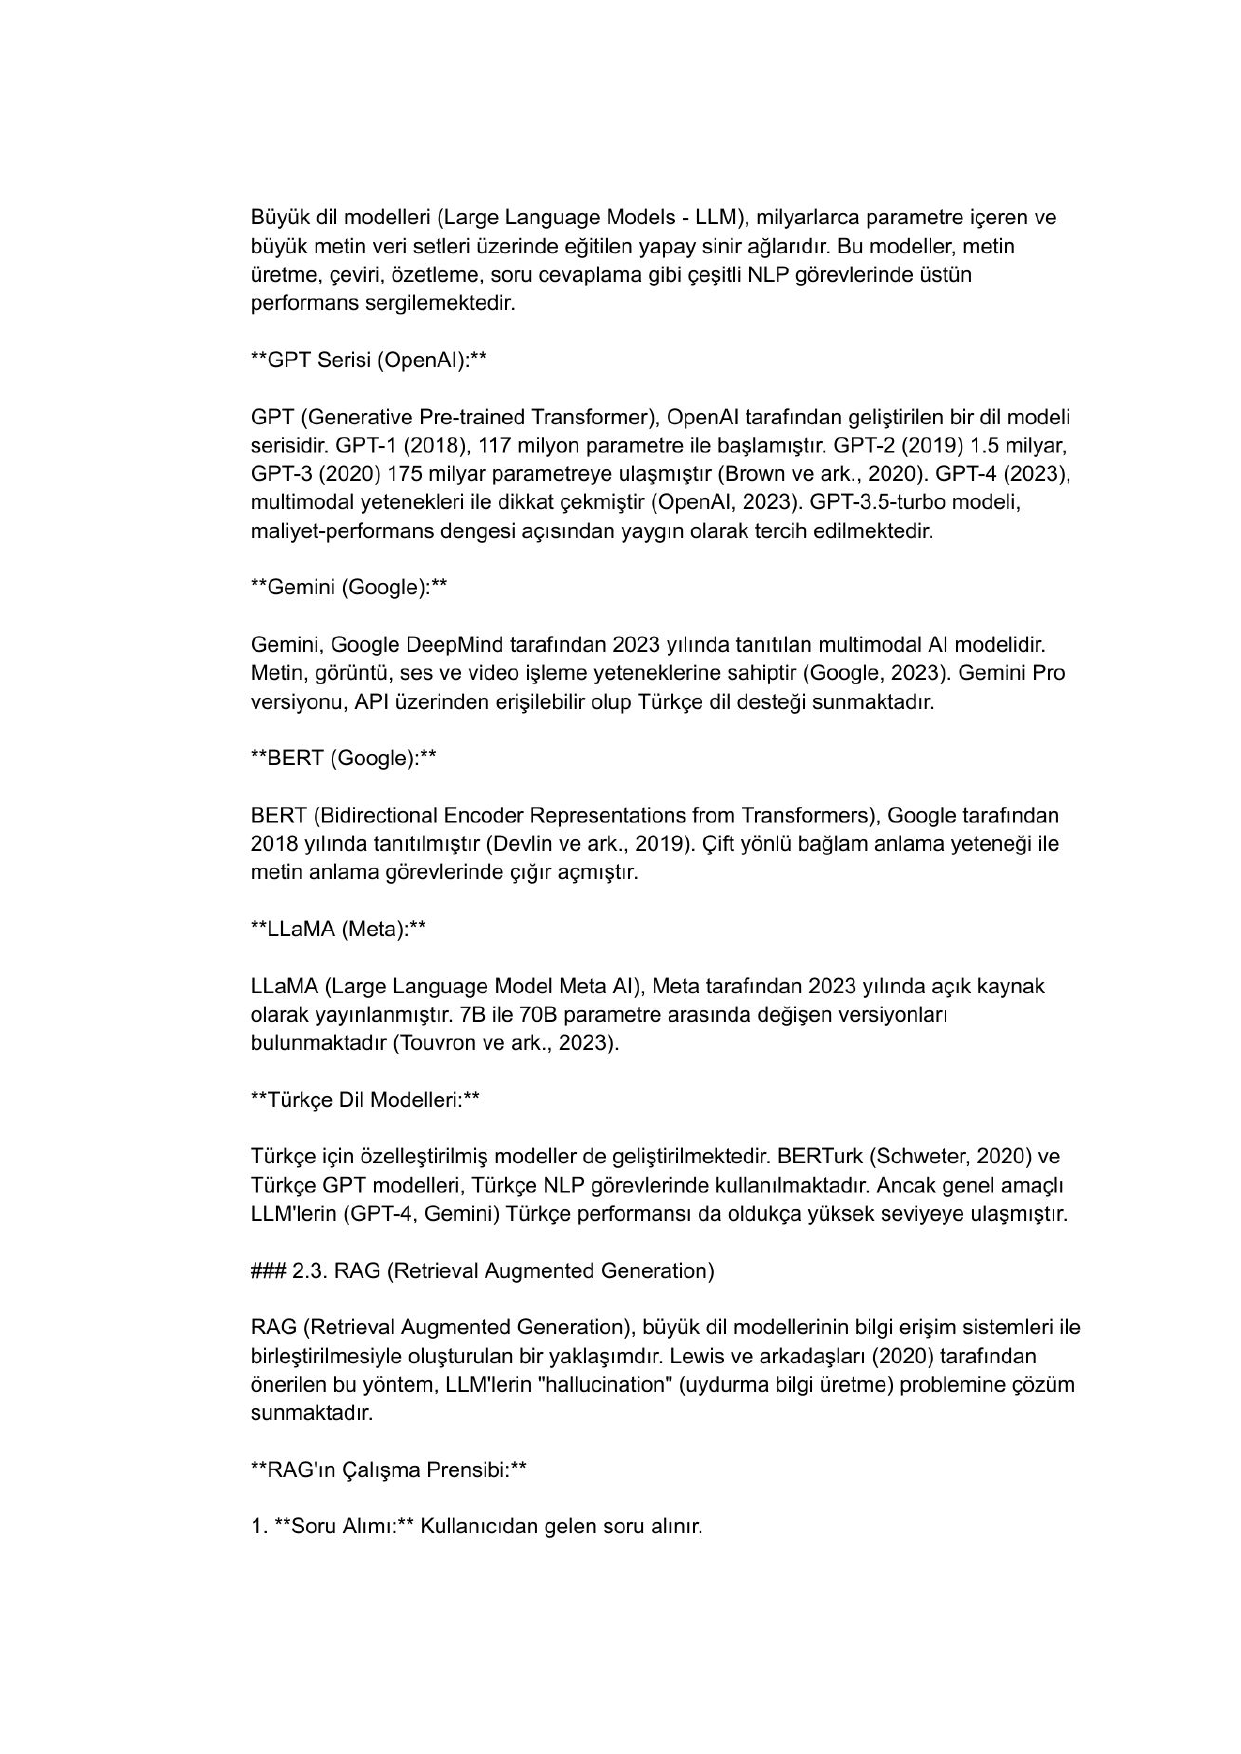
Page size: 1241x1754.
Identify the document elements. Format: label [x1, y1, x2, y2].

picture [56, 37, 1222, 1685]
